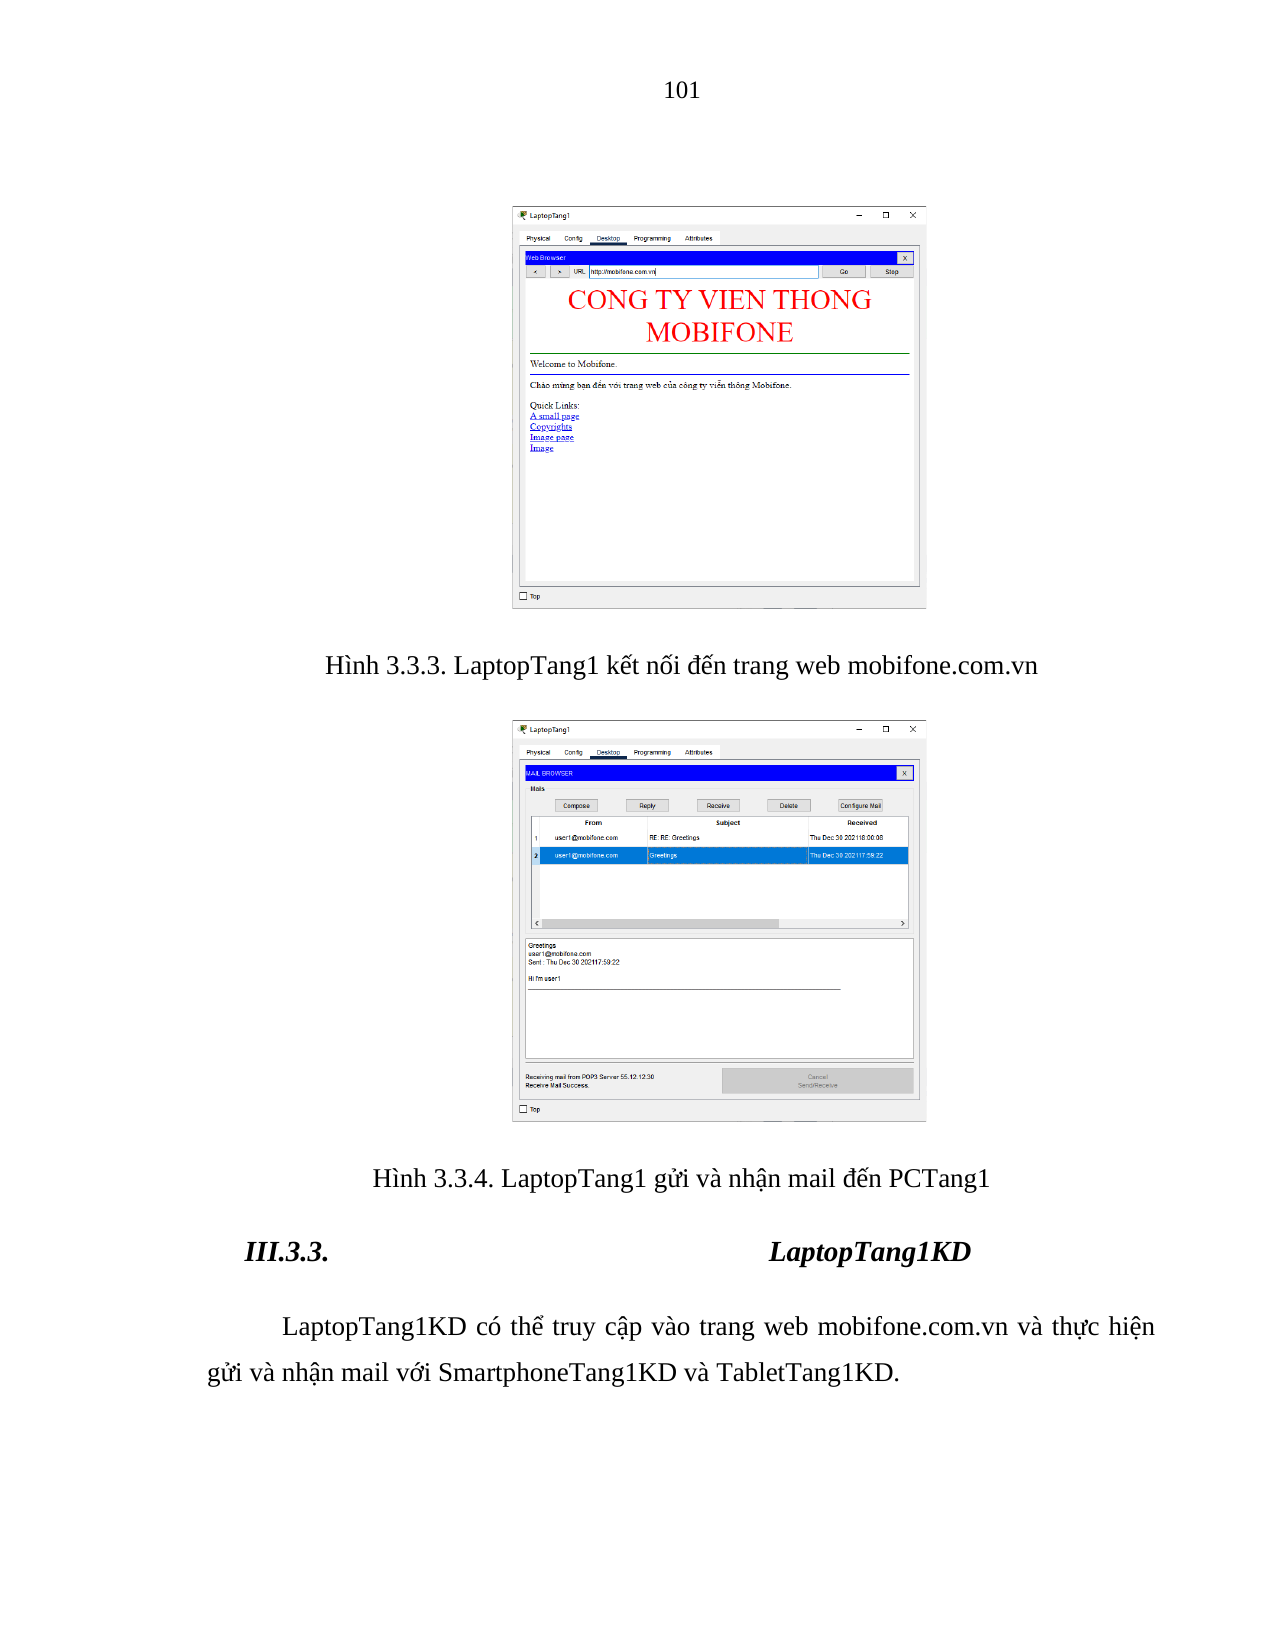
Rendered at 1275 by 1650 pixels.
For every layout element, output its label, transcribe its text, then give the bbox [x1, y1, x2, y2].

picture [512, 206, 927, 609]
text LaptopTang1KD có thể truy cập vào trang web mobifone.com.vn và thực hiện gửi và nhận mail với SmartphoneTang1KD và TabletTang1KD. [207, 1309, 1157, 1387]
list LaptopTang1KD [244, 1234, 1157, 1268]
text Hình 3.3.3. LaptopTang1 kết nối đến trang web mobifone.com.vn [207, 649, 1157, 680]
text Hình 3.3.4. LaptopTang1 gửi và nhận mail đến PCTang1 [207, 1163, 1157, 1194]
picture [512, 720, 927, 1122]
